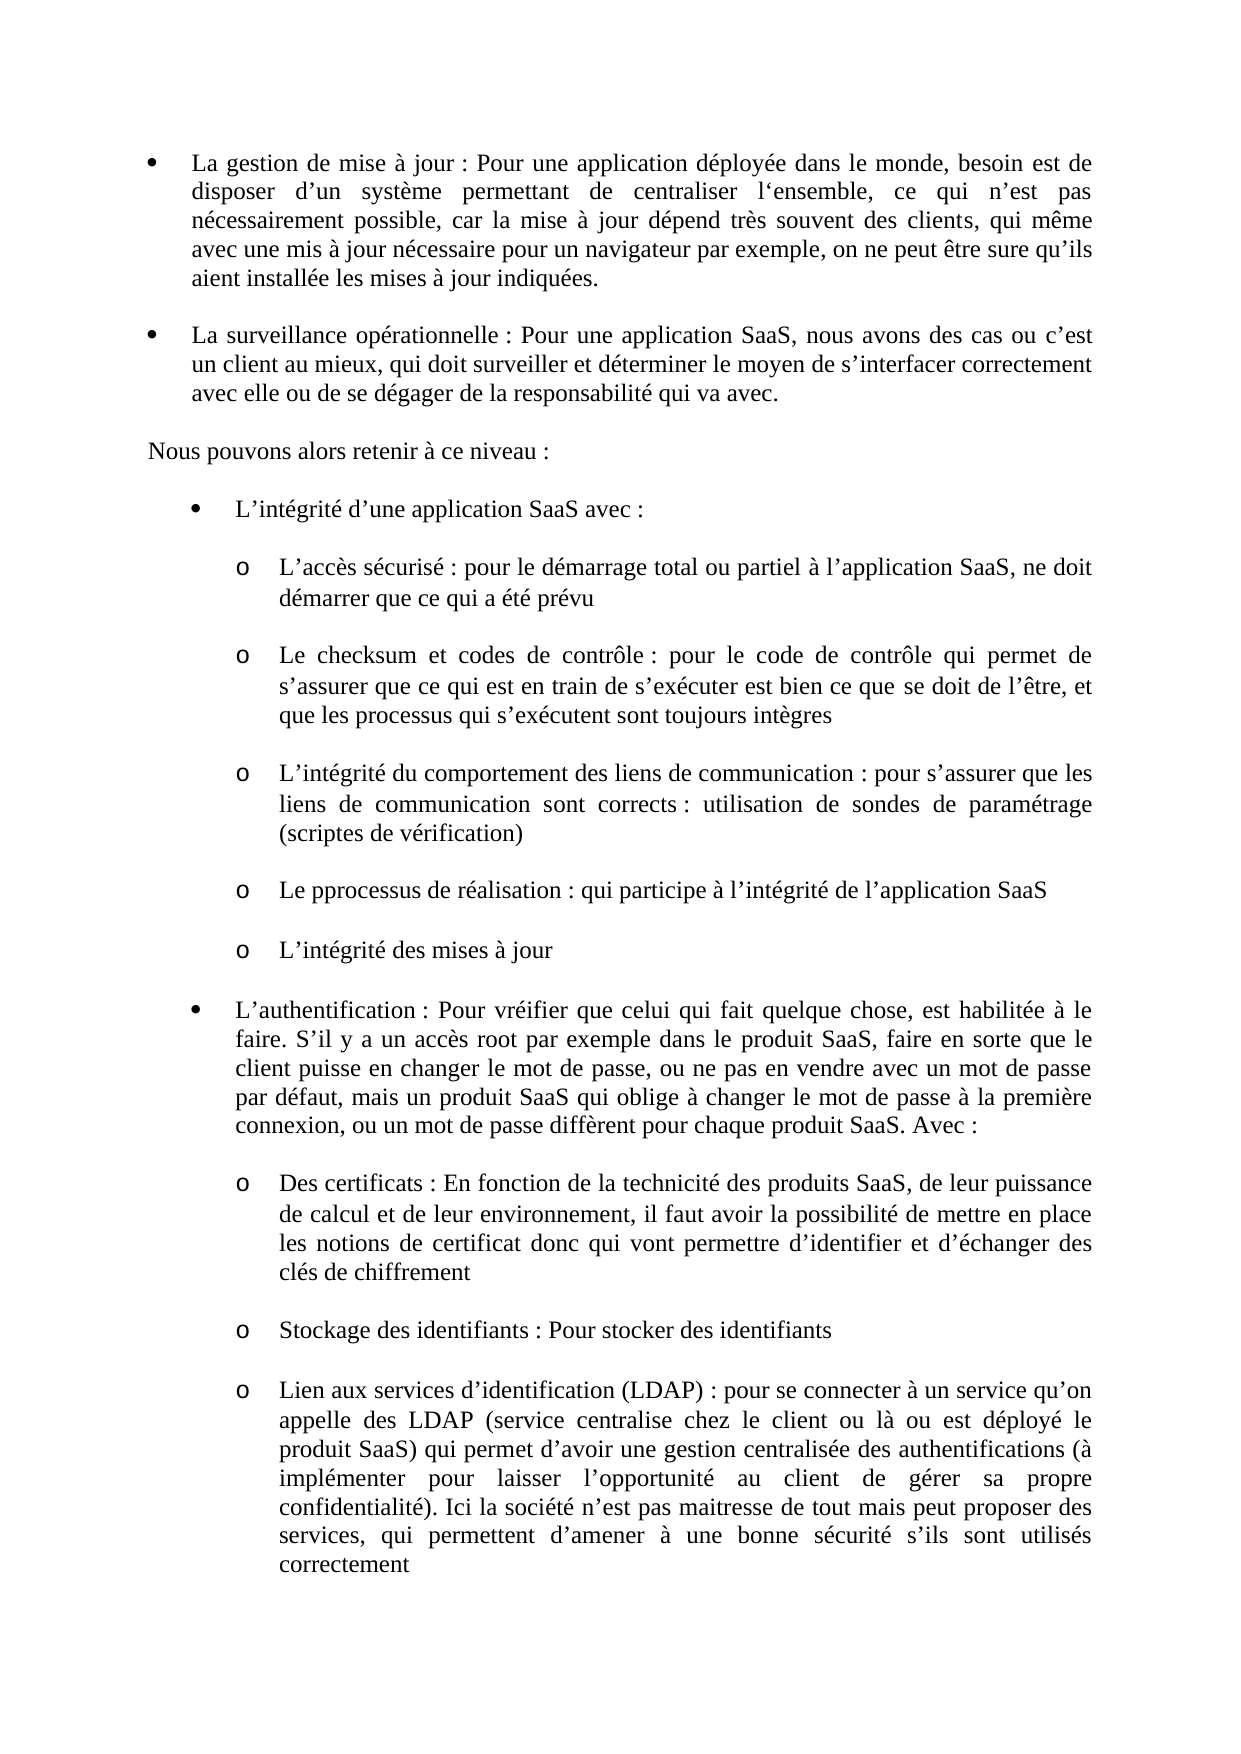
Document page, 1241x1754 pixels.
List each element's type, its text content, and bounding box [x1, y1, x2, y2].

list La gestion de mise à jour : Pour une application déployée dans le monde, besoin est de disposer d’un système permettant de centraliser l‘ensemble, ce qui n’est pas nécessairement possible, car la mise à jour dépend très souvent des clients, qui même avec une mis à jour nécessaire pour un navigateur par exemple, on ne peut être sure qu’ils aient installée les mises à jour indiquées. [148, 148, 1093, 291]
list La surveillance opérationnelle : Pour une application SaaS, nous avons des cas ou c’est un client au mieux, qui doit surveiller et déterminer le moyen de s’interfacer correctement avec elle ou de se dégager de la responsabilité qui va avec. [148, 321, 1093, 407]
list Le pprocessus de réalisation : qui participe à l’intégrité de l’application SaaS [235, 876, 1093, 906]
list L’intégrité des mises à jour [235, 936, 1093, 966]
list Le checksum et codes de contrôle : pour le code de contrôle qui permet de s’assurer que ce qui est en train de s’exécuter est bien ce que se doit de l’être, et que les processus qui s’exécutent sont toujours intègres [235, 641, 1093, 729]
list Des certificats : En fonction de la technicité des produits SaaS, de leur puissance de calcul et de leur environnement, il faut avoir la possibilité de mettre en place les notions de certificat donc qui vont permettre d’identifier et d’échanger des clés de chiffrement [235, 1168, 1093, 1286]
list L’intégrité du comportement des liens de communication : pour s’assurer que les liens de communication sont corrects : utilisation de sondes de paramétrage (scriptes de vérification) [235, 758, 1093, 846]
list L’authentification : Pour vréifier que celui qui fait quelque chose, est habilitée à le faire. S’il y a un accès root par exemple dans le produit SaaS, faire en sorte que le client puisse en changer le mot de passe, ou ne pas en vendre avec un mot de passe par défaut, mais un produit SaaS qui oblige à changer le mot de passe à la première connexion, ou un mot de passe diffèrent pour chaque produit SaaS. Avec : [191, 996, 1093, 1139]
list L’intégrité d’une application SaaS avec : [191, 494, 1093, 523]
list L’accès sécurisé : pour le démarrage total ou partiel à l’application SaaS, ne doit démarrer que ce qui a été prévu [235, 552, 1093, 611]
list Stockage des identifiants : Pour stocker des identifiants [235, 1315, 1093, 1346]
text Nous pouvons alors retenir à ce niveau : [148, 436, 1093, 465]
list Lien aux services d’identification (LDAP) : pour se connecter à un service qu’on appelle des LDAP (service centralise chez le client ou là ou est déployé le produit SaaS) qui permet d’avoir une gestion centralisée des authentifications (à implémenter pour laisser l’opportunité au client de gérer sa propre confidentialité). Ici la société n’est pas maitresse de tout mais peut proposer des services, qui permettent d’amener à une bonne sécurité s’ils sont utilisés correctement [235, 1375, 1093, 1578]
